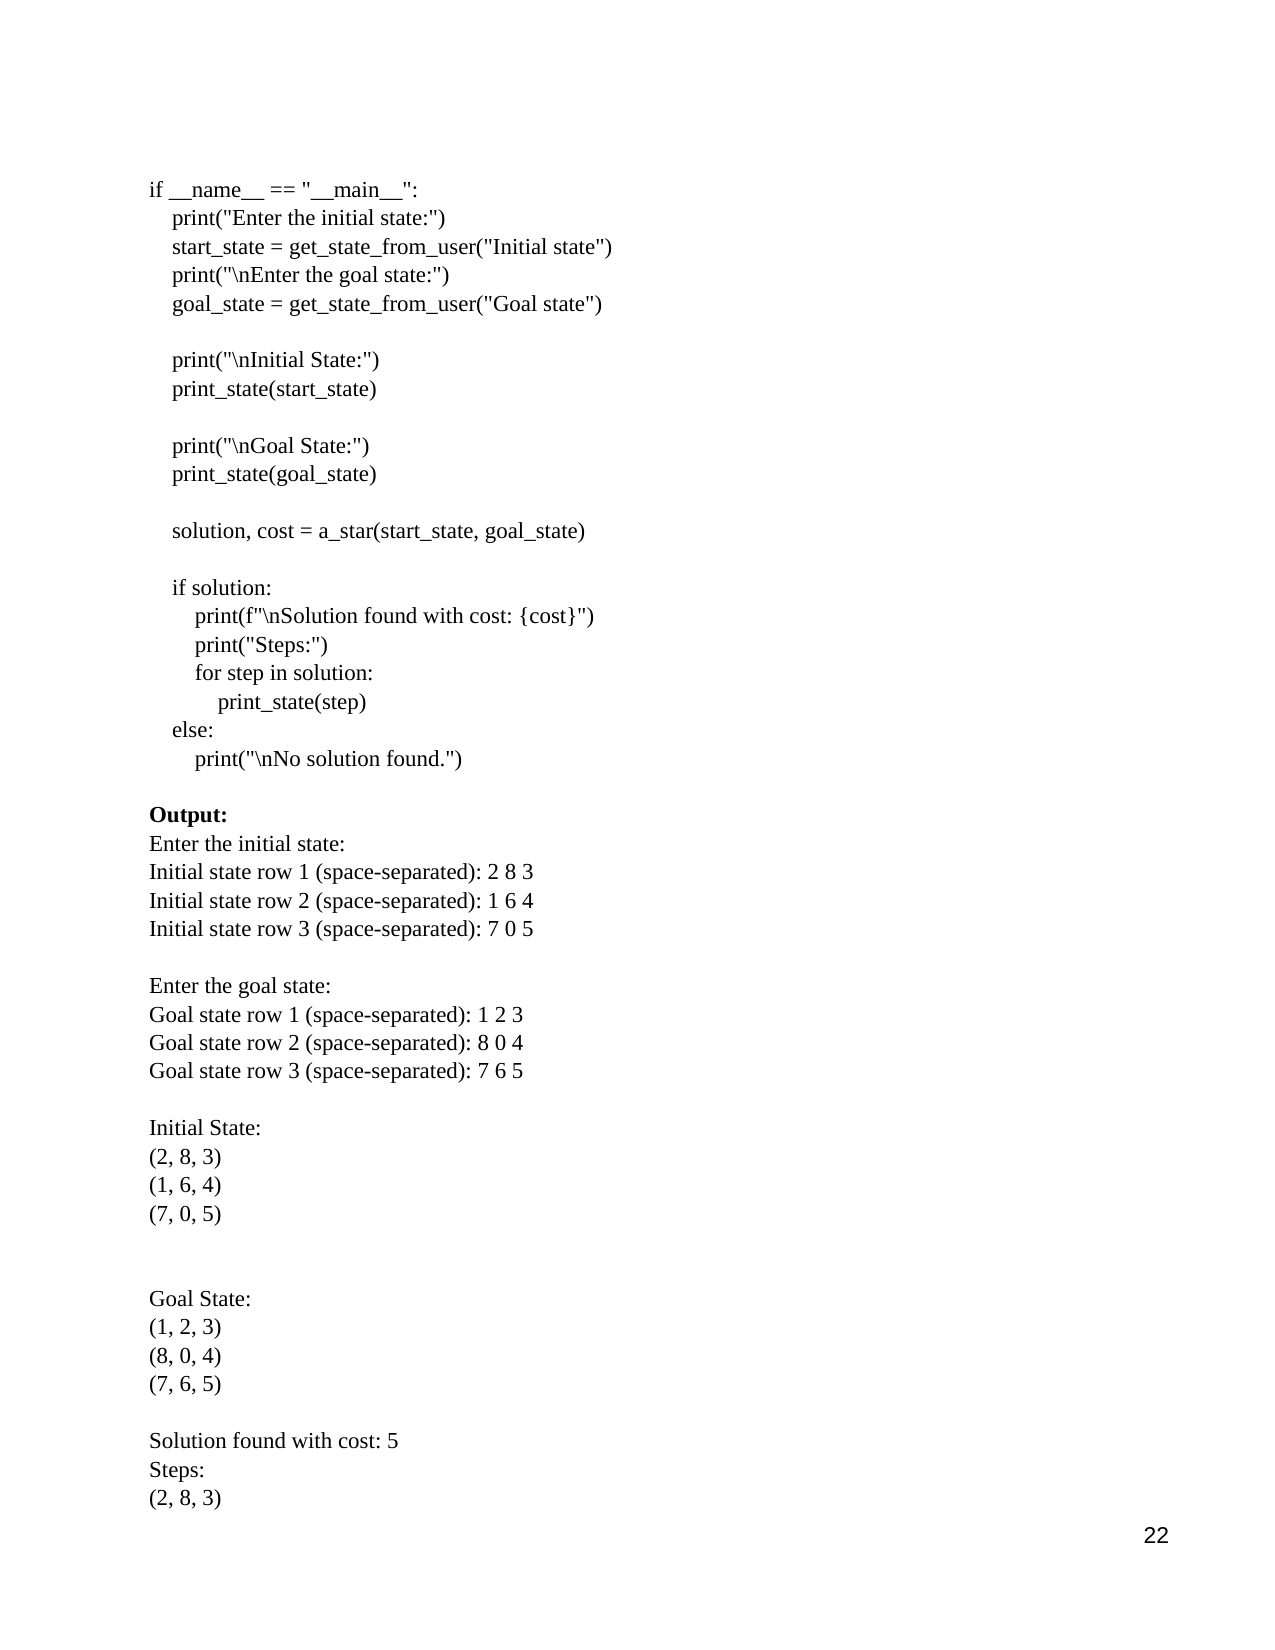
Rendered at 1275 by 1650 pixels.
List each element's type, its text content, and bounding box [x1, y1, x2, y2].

text Enter the goal state: [149, 972, 1169, 998]
text if __name__ == "__main__": [149, 176, 1169, 202]
text print("Steps:") [149, 631, 1169, 657]
text (8, 0, 4) [149, 1342, 1169, 1368]
text print("\nInitial State:") [149, 347, 1169, 373]
text print(f"\nSolution found with cost: {cost}") [149, 602, 1169, 629]
text (2, 8, 3) [149, 1484, 1169, 1510]
text for step in solution: [149, 659, 1169, 686]
text start_state = get_state_from_user("Initial state") [149, 233, 1169, 259]
text Initial State: [149, 1114, 1169, 1141]
text Initial state row 2 (space-separated): 1 6 4 [149, 887, 1169, 913]
text print("\nEnter the goal state:") [149, 261, 1169, 288]
text Enter the initial state: [149, 830, 1169, 856]
text Goal state row 2 (space-separated): 8 0 4 [149, 1029, 1169, 1055]
text print("\nGoal State:") [149, 432, 1169, 458]
text print_state(goal_state) [149, 460, 1169, 487]
text (1, 2, 3) [149, 1313, 1169, 1340]
text solution, cost = a_star(start_state, goal_state) [149, 517, 1169, 543]
text Steps: [149, 1456, 1169, 1482]
text Goal state row 1 (space-separated): 1 2 3 [149, 1001, 1169, 1027]
text Solution found with cost: 5 [149, 1427, 1169, 1453]
text Output: [149, 802, 1169, 828]
text Initial state row 1 (space-separated): 2 8 3 [149, 858, 1169, 885]
text goal_state = get_state_from_user("Goal state") [149, 290, 1169, 316]
text (7, 0, 5) [149, 1200, 1169, 1226]
text (7, 6, 5) [149, 1370, 1169, 1397]
text print_state(start_state) [149, 375, 1169, 401]
text Goal state row 3 (space-separated): 7 6 5 [149, 1057, 1169, 1084]
text Goal State: [149, 1285, 1169, 1311]
text (2, 8, 3) [149, 1143, 1169, 1169]
text print("\nNo solution found.") [149, 745, 1169, 771]
text if solution: [149, 574, 1169, 600]
text Initial state row 3 (space-separated): 7 0 5 [149, 915, 1169, 942]
text print_state(step) [149, 688, 1169, 714]
text (1, 6, 4) [149, 1171, 1169, 1198]
text else: [149, 716, 1169, 743]
text print("Enter the initial state:") [149, 204, 1169, 231]
